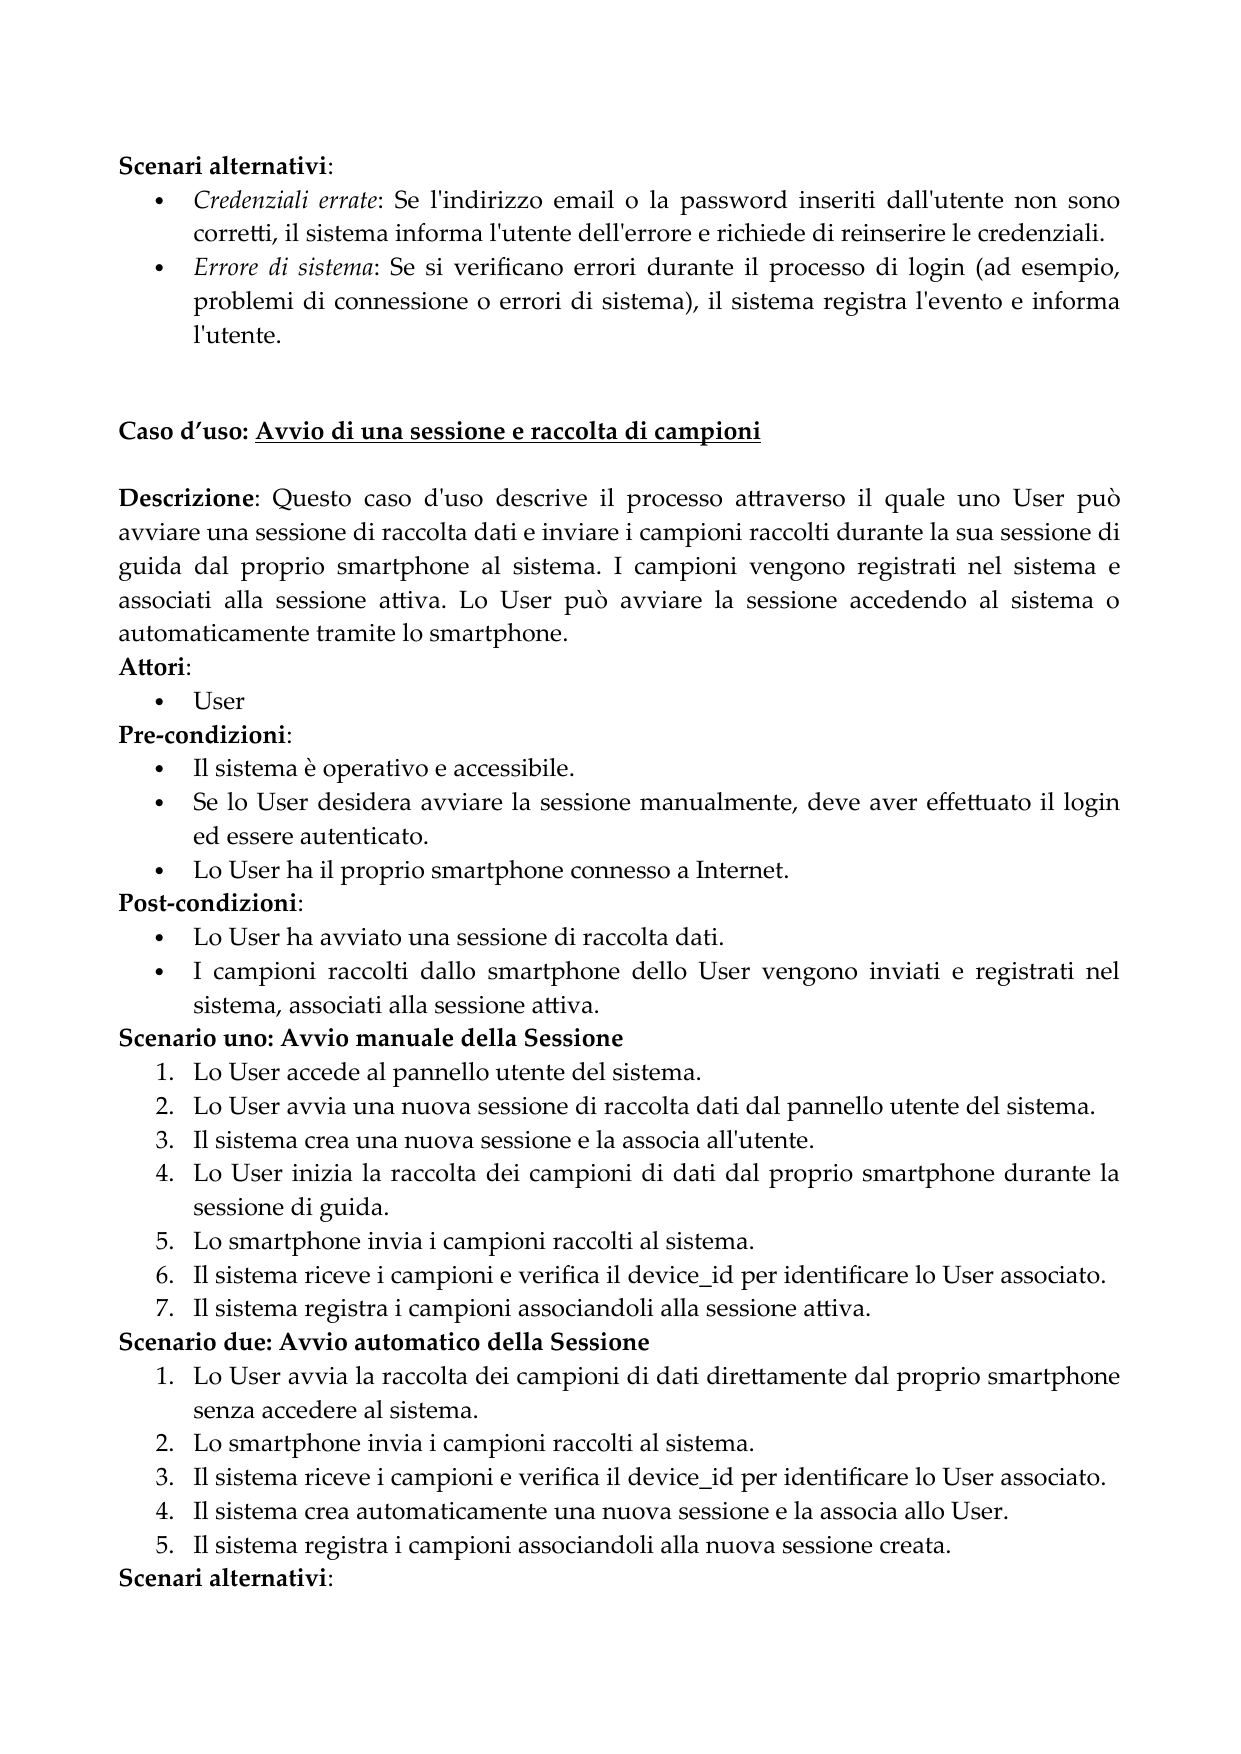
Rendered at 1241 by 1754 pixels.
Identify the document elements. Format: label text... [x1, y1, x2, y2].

text Caso d’uso: Avvio di una sessione e raccolta di campioni [118, 413, 1122, 446]
text Scenario uno: Avvio manuale della Sessione [118, 1020, 1122, 1054]
list Lo User avvia la raccolta dei campioni di dati direttamente dal proprio smartphone senza accedere al sistema. [156, 1358, 1122, 1425]
list Lo User accede al pannello utente del sistema. [156, 1054, 1122, 1088]
list Credenziali errate: Se l'indirizzo email o la password inseriti dall'utente non sono corretti, il sistema informa l'utente dell'errore e richiede di reinserire le credenziali. [156, 181, 1122, 249]
list I campioni raccolti dallo smartphone dello User vengono inviati e registrati nel sistema, associati alla sessione attiva. [156, 953, 1122, 1020]
list Errore di sistema: Se si verificano errori durante il processo di login (ad esempio, problemi di connessione o errori di sistema), il sistema registra l'evento e informa l'utente. [156, 249, 1122, 350]
list Lo User ha il proprio smartphone connesso a Internet. [156, 851, 1122, 885]
list Lo smartphone invia i campioni raccolti al sistema. [156, 1425, 1122, 1459]
list Se lo User desidera avviare la sessione manualmente, deve aver effettuato il login ed essere autenticato. [156, 784, 1122, 851]
list Lo User ha avviato una sessione di raccolta dati. [156, 919, 1122, 953]
text Scenari alternativi: [118, 1560, 1122, 1594]
text Post-condizioni: [118, 885, 1122, 919]
text Descrizione: Questo caso d'uso descrive il processo attraverso il quale uno User può avviare una sessione di raccolta dati e inviare i campioni raccolti durante la sua sessione di guida dal proprio smartphone al sistema. I campioni vengono registrati nel sistema e associati alla sessione attiva. Lo User può avviare la sessione accedendo al sistema o automaticamente tramite lo smartphone. [118, 480, 1122, 649]
list Il sistema è operativo e accessibile. [156, 750, 1122, 784]
list Il sistema riceve i campioni e verifica il device_id per identificare lo User associato. [156, 1256, 1122, 1290]
list Lo User avvia una nuova sessione di raccolta dati dal pannello utente del sistema. [156, 1088, 1122, 1121]
list Il sistema riceve i campioni e verifica il device_id per identificare lo User associato. [156, 1459, 1122, 1493]
text Attori: [118, 649, 1122, 683]
list Lo User inizia la raccolta dei campioni di dati dal proprio smartphone durante la sessione di guida. [156, 1155, 1122, 1223]
text Scenario due: Avvio automatico della Sessione [118, 1324, 1122, 1358]
list Il sistema registra i campioni associandoli alla nuova sessione creata. [156, 1526, 1122, 1560]
list Il sistema crea una nuova sessione e la associa all'utente. [156, 1121, 1122, 1155]
list Il sistema crea automaticamente una nuova sessione e la associa allo User. [156, 1493, 1122, 1526]
text Scenari alternativi: [118, 148, 1122, 181]
list User [156, 683, 1122, 716]
text Pre-condizioni: [118, 716, 1122, 750]
list Lo smartphone invia i campioni raccolti al sistema. [156, 1223, 1122, 1256]
list Il sistema registra i campioni associandoli alla sessione attiva. [156, 1290, 1122, 1324]
